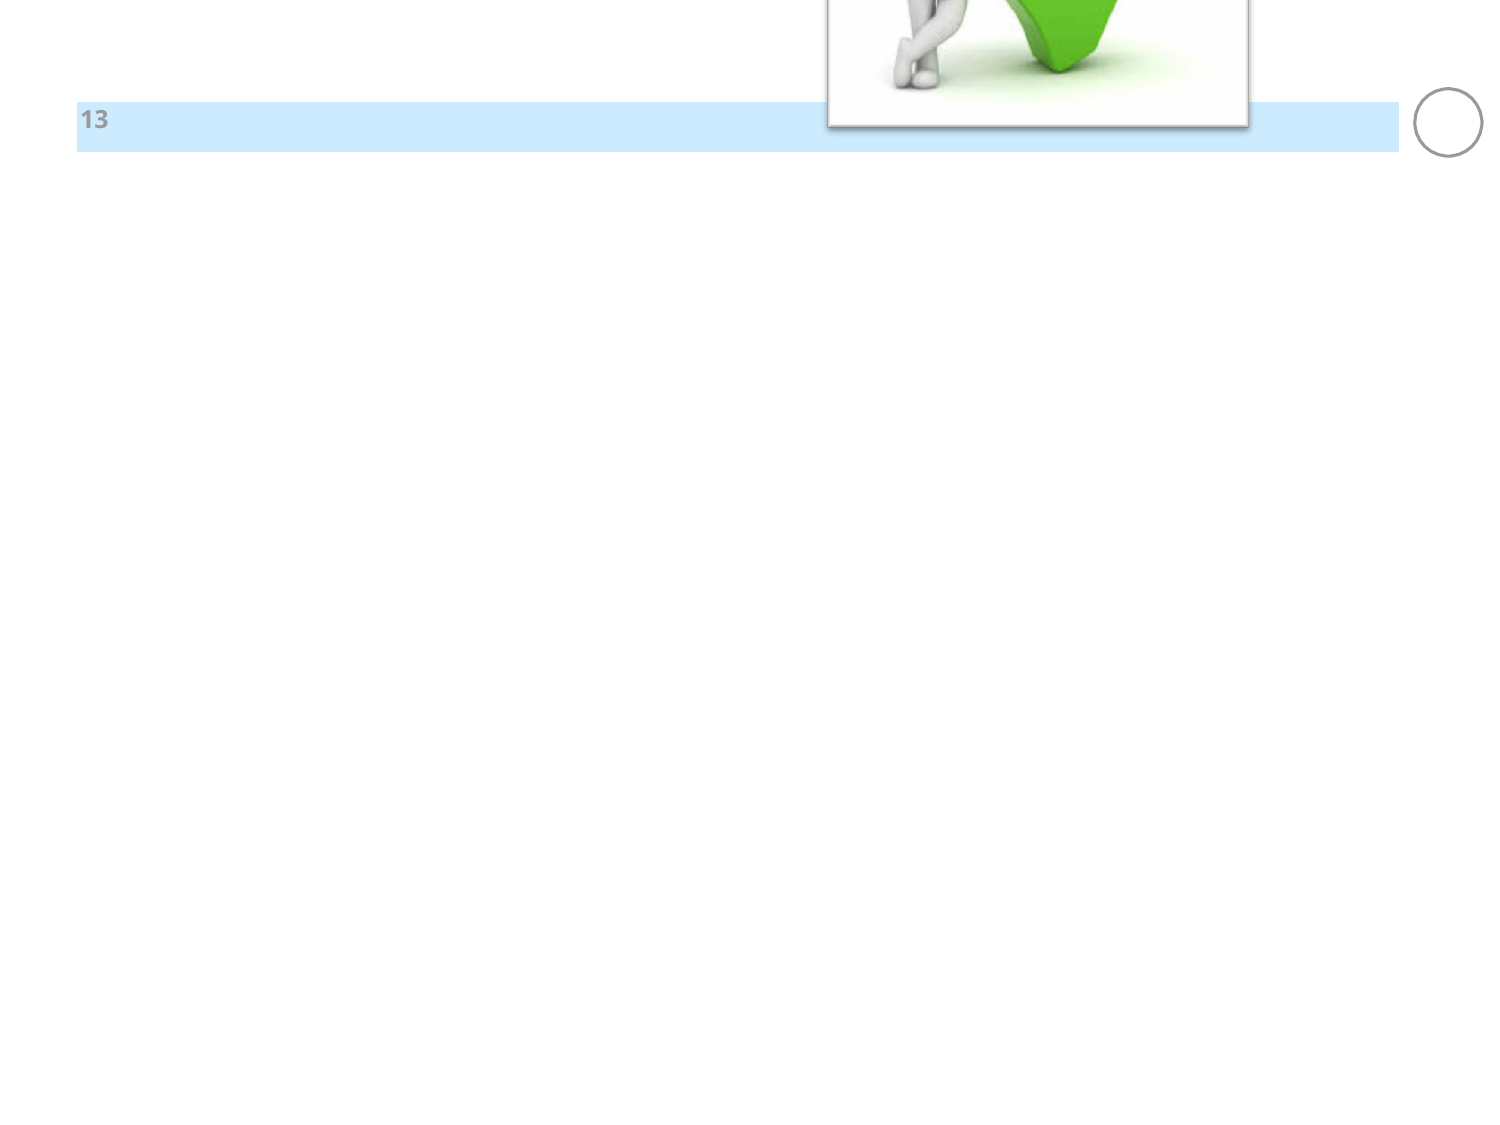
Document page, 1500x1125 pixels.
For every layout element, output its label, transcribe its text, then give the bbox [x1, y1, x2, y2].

text 13 [80, 102, 1481, 147]
picture [817, 0, 1258, 102]
